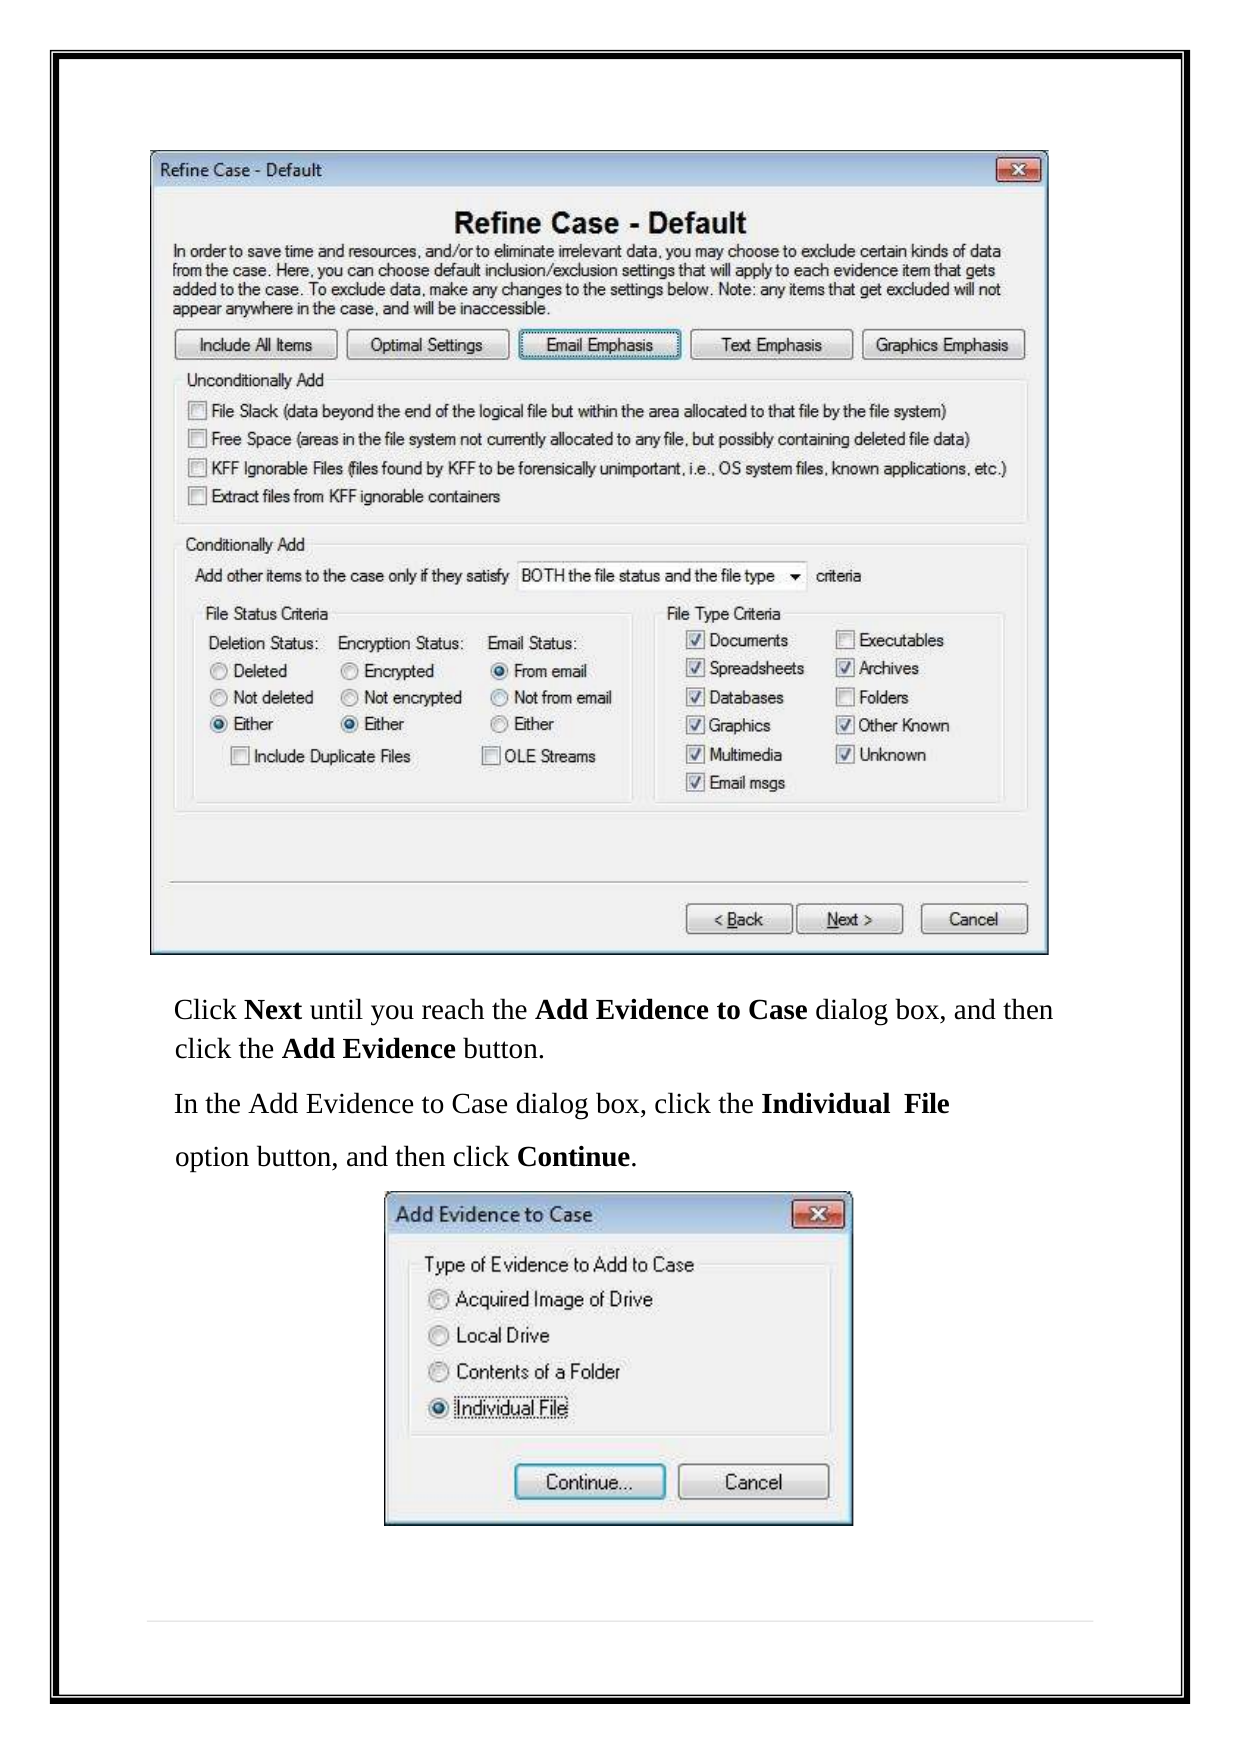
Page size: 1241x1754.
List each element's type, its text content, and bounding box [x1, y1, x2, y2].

picture [384, 1191, 854, 1526]
text Click Next until you reach the Add Evidence to Case dialog box, and then click the Add Evidence button. [173, 992, 1090, 1064]
text option button, and then click Continue. [175, 1139, 1184, 1172]
text In the Add Evidence to Case dialog box, click the Individual File [174, 1086, 1184, 1120]
picture [150, 150, 1049, 955]
